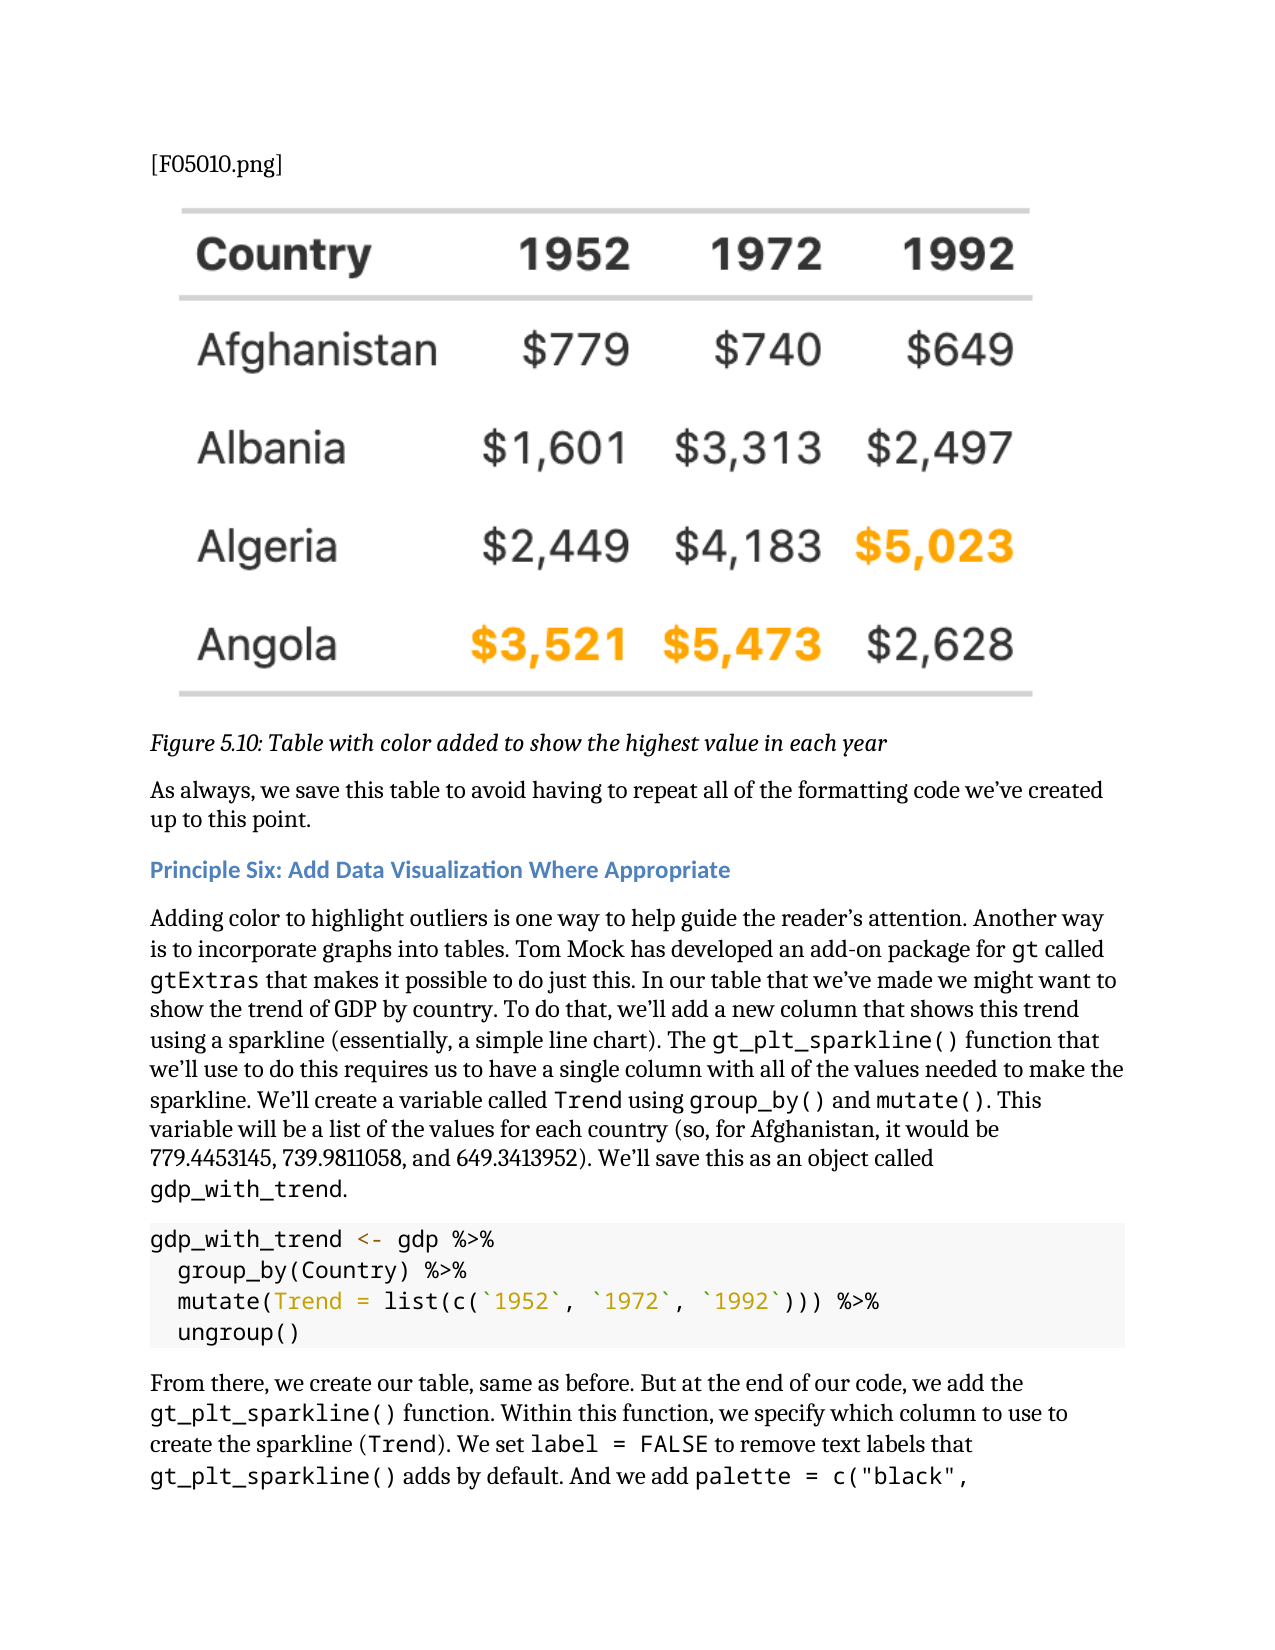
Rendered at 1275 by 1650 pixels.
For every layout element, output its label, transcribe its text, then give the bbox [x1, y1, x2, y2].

text Adding color to highlight outliers is one way to help guide the reader’s attention. Another way is to incorporate graphs into tables. Tom Mock has developed an add-on package for gt called gtExtras that makes it possible to do just this. In our table that we’ve made we might want to show the trend of GDP by country. To do that, we’ll add a new column that shows this trend using a sparkline (essentially, a simple line chart). The gt_plt_sparkline() function that we’ll use to do this requires us to have a single column with all of the values needed to make the sparkline. We’ll create a variable called Trend using group_by() and mutate(). This variable will be a list of the values for each country (so, for Afghanistan, it would be 779.4453145, 739.9811058, and 649.3413952). We’ll save this as an object called gdp_with_trend. [150, 904, 1125, 1204]
text As always, we save this table to avoid having to repeat all of the formatting code we’ve created up to this point. [150, 776, 1125, 834]
text Figure 5.10: Table with color added to show the highest value in each year [150, 729, 1125, 757]
text [F05010.png] [150, 150, 1125, 179]
text gdp_with_trend <- gdp %>% group_by(Country) %>% mutate(Trend = list(c(`1952`, `1972`, `1992`))) %>% ungroup() [301, 1223, 1125, 1348]
picture [168, 197, 1044, 708]
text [150, 1368, 1125, 1491]
subtitle Principle Six: Add Data Visualization Where Appropriate [150, 854, 1125, 885]
